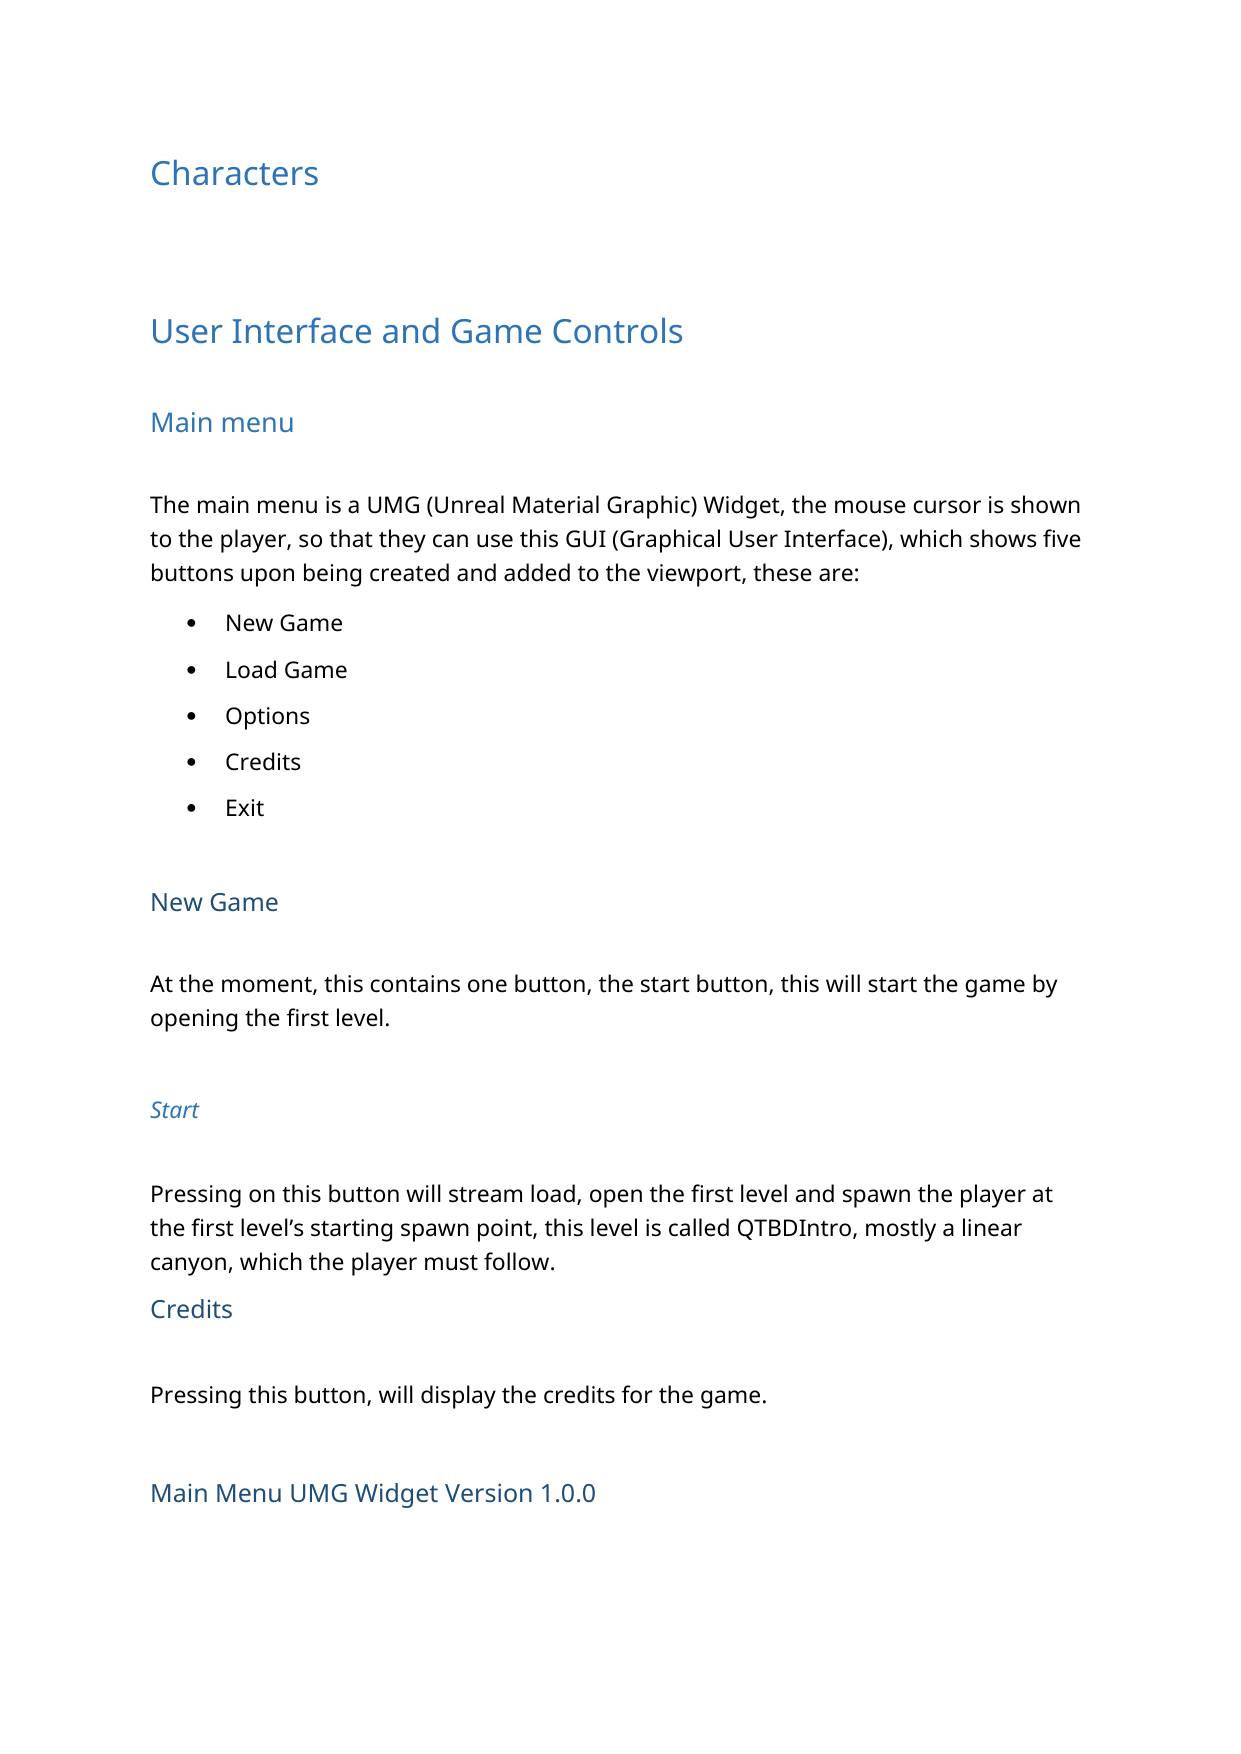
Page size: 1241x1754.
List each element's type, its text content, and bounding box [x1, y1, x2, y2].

subtitle Main Menu UMG Widget Version 1.0.0 [150, 1476, 1090, 1510]
list Load Game [187, 653, 1090, 685]
subtitle Main menu [150, 403, 1090, 440]
subtitle Credits [150, 1292, 1090, 1326]
subtitle Start [150, 1094, 1090, 1125]
text At the moment, this contains one button, the start button, this will start the game by opening the first level. [150, 968, 1090, 1033]
list Credits [187, 746, 1090, 777]
list New Game [187, 607, 1090, 638]
list Options [187, 700, 1090, 731]
subtitle User Interface and Game Controls [150, 308, 1090, 353]
text Pressing on this button will stream load, open the first level and spawn the player at the first level’s starting spawn point, this level is called QTBDIntro, mostly a linear canyon, which the player must follow. [150, 1178, 1090, 1277]
subtitle Characters [150, 150, 1090, 195]
text The main menu is a UMG (Unreal Material Graphic) Widget, the mouse cursor is shown to the player, so that they can use this GUI (Graphical User Interface), which shows five buttons upon being created and added to the viewport, these are: [150, 489, 1090, 588]
list Exit [187, 792, 1090, 823]
text Pressing this button, will display the credits for the game. [150, 1379, 1090, 1410]
subtitle New Game [150, 885, 1090, 919]
